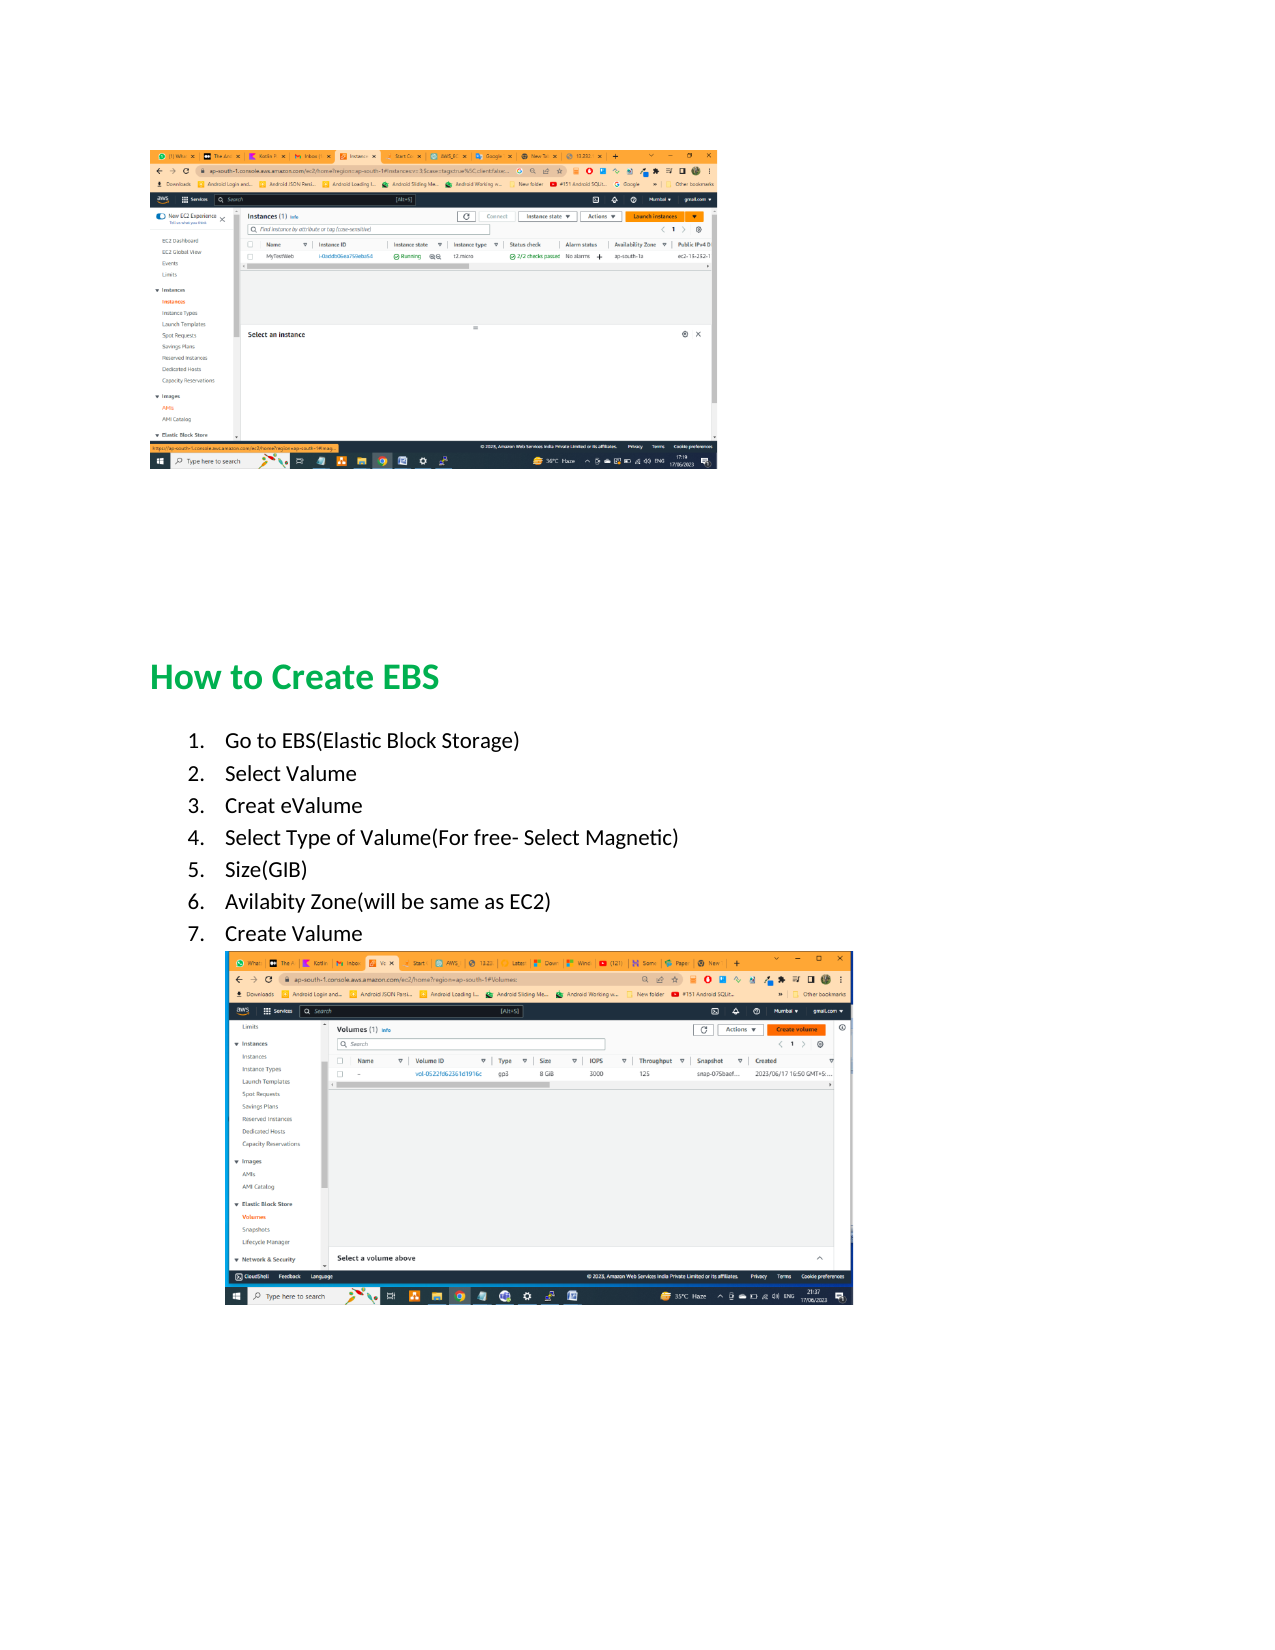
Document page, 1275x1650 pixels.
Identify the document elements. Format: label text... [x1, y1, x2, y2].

picture [150, 150, 718, 469]
list Creat eValume [187, 791, 1125, 819]
text How to Create EBS [150, 653, 1125, 699]
picture [225, 951, 854, 1305]
list Create Valume [187, 919, 1125, 948]
list Select Valume [187, 759, 1125, 787]
list Select Type of Valume(For free- Select Magnetic) [187, 823, 1125, 851]
list Avilabity Zone(will be same as EC2) [187, 887, 1125, 915]
list Size(GIB) [187, 855, 1125, 883]
list Go to EBS(Elastic Block Storage) [187, 726, 1125, 754]
